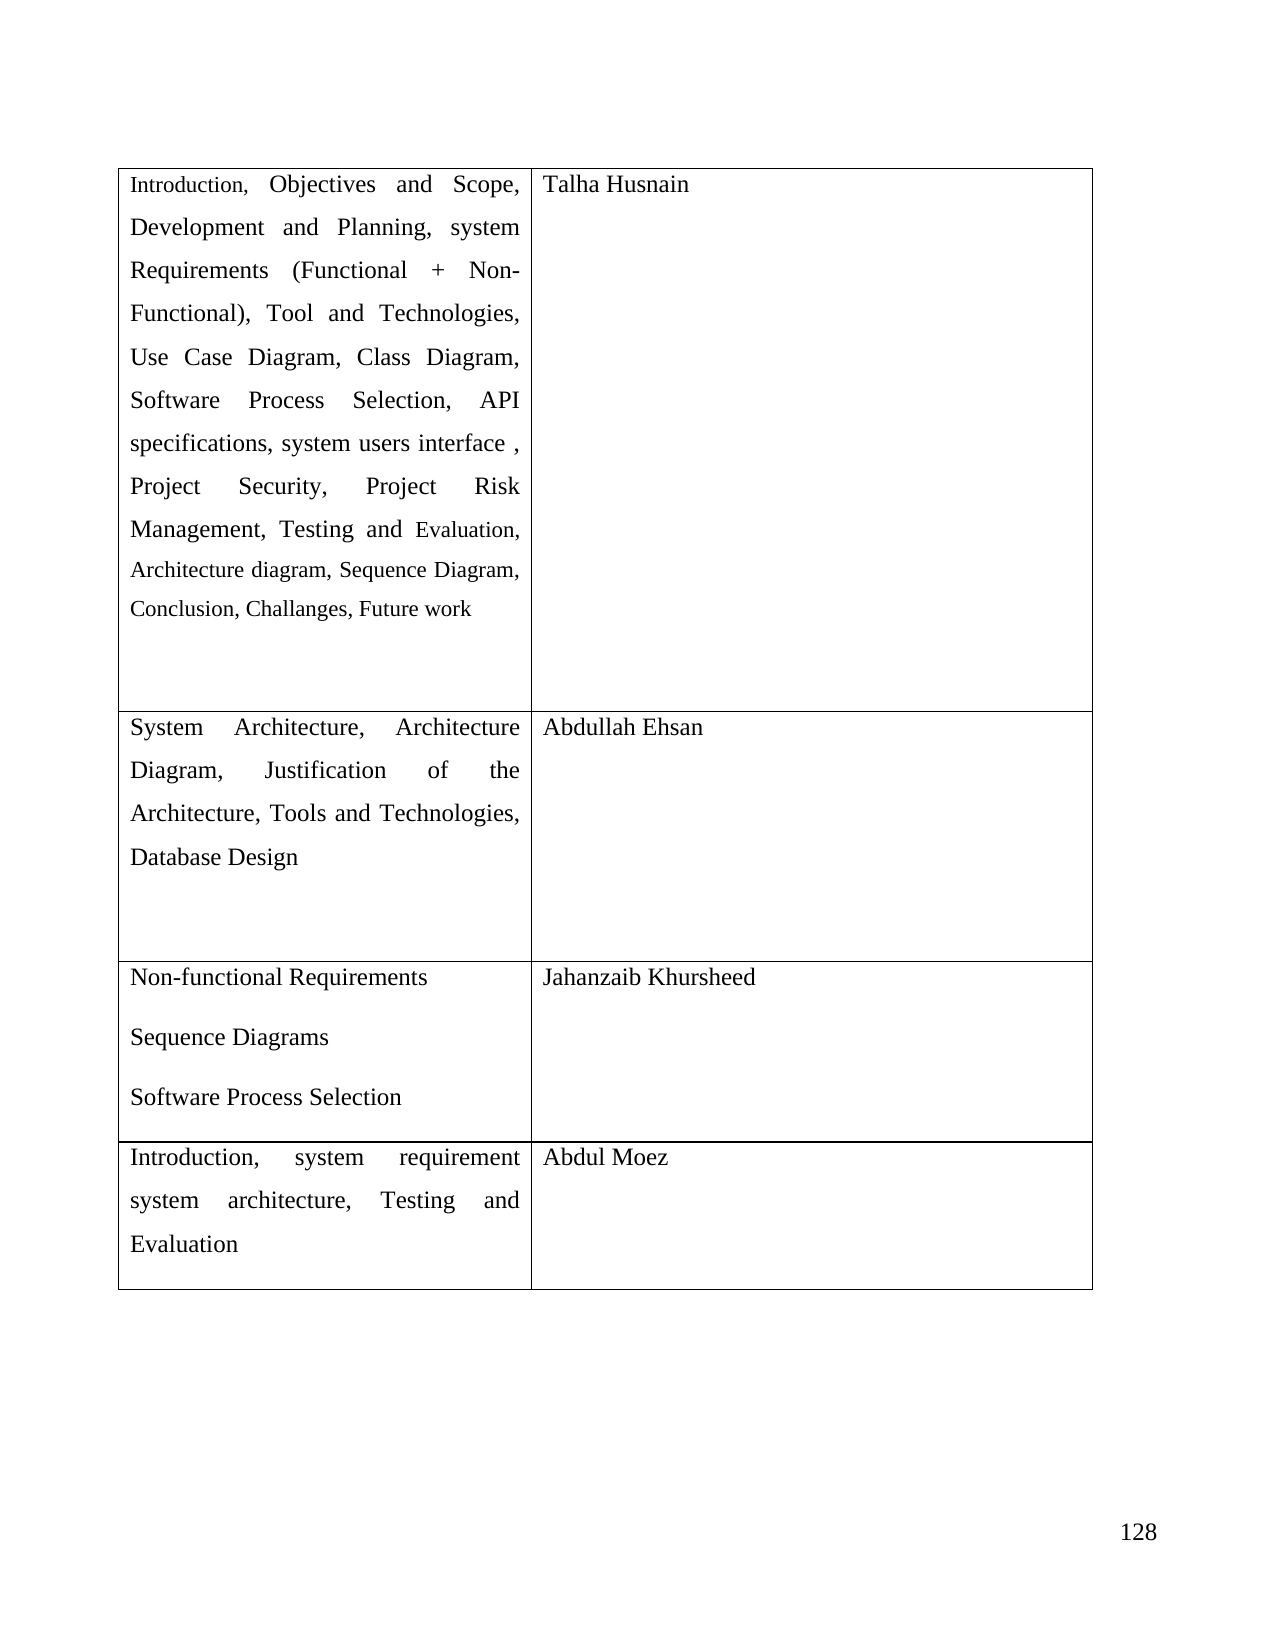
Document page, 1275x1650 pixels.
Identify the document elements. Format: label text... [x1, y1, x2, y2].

table_cell Introduction, system requirement system architecture, Testing and Evaluation [119, 1143, 531, 1288]
table_cell Abdullah Ehsan [532, 712, 1092, 961]
table_cell Abdul Moez [532, 1143, 1092, 1288]
table_cell Talha Husnain [532, 169, 1092, 711]
table_cell Jahanzaib Khursheed [532, 962, 1092, 1141]
table_cell System Architecture, Architecture Diagram, Justification of the Architecture, Tools and Technologies, Database Design [119, 712, 531, 961]
table_cell Introduction, Objectives and Scope, Development and Planning, system Requirements (Functional + Non-Functional), Tool and Technologies, Use Case Diagram, Class Diagram, Software Process Selection, API specifications, system users interface , Project Security, Project Risk Management, Testing and Evaluation, Architecture diagram, Sequence Diagram, Conclusion, Challanges, Future work [119, 169, 531, 711]
table_cell Non-functional Requirements Sequence Diagrams Software Process Selection [119, 962, 531, 1141]
